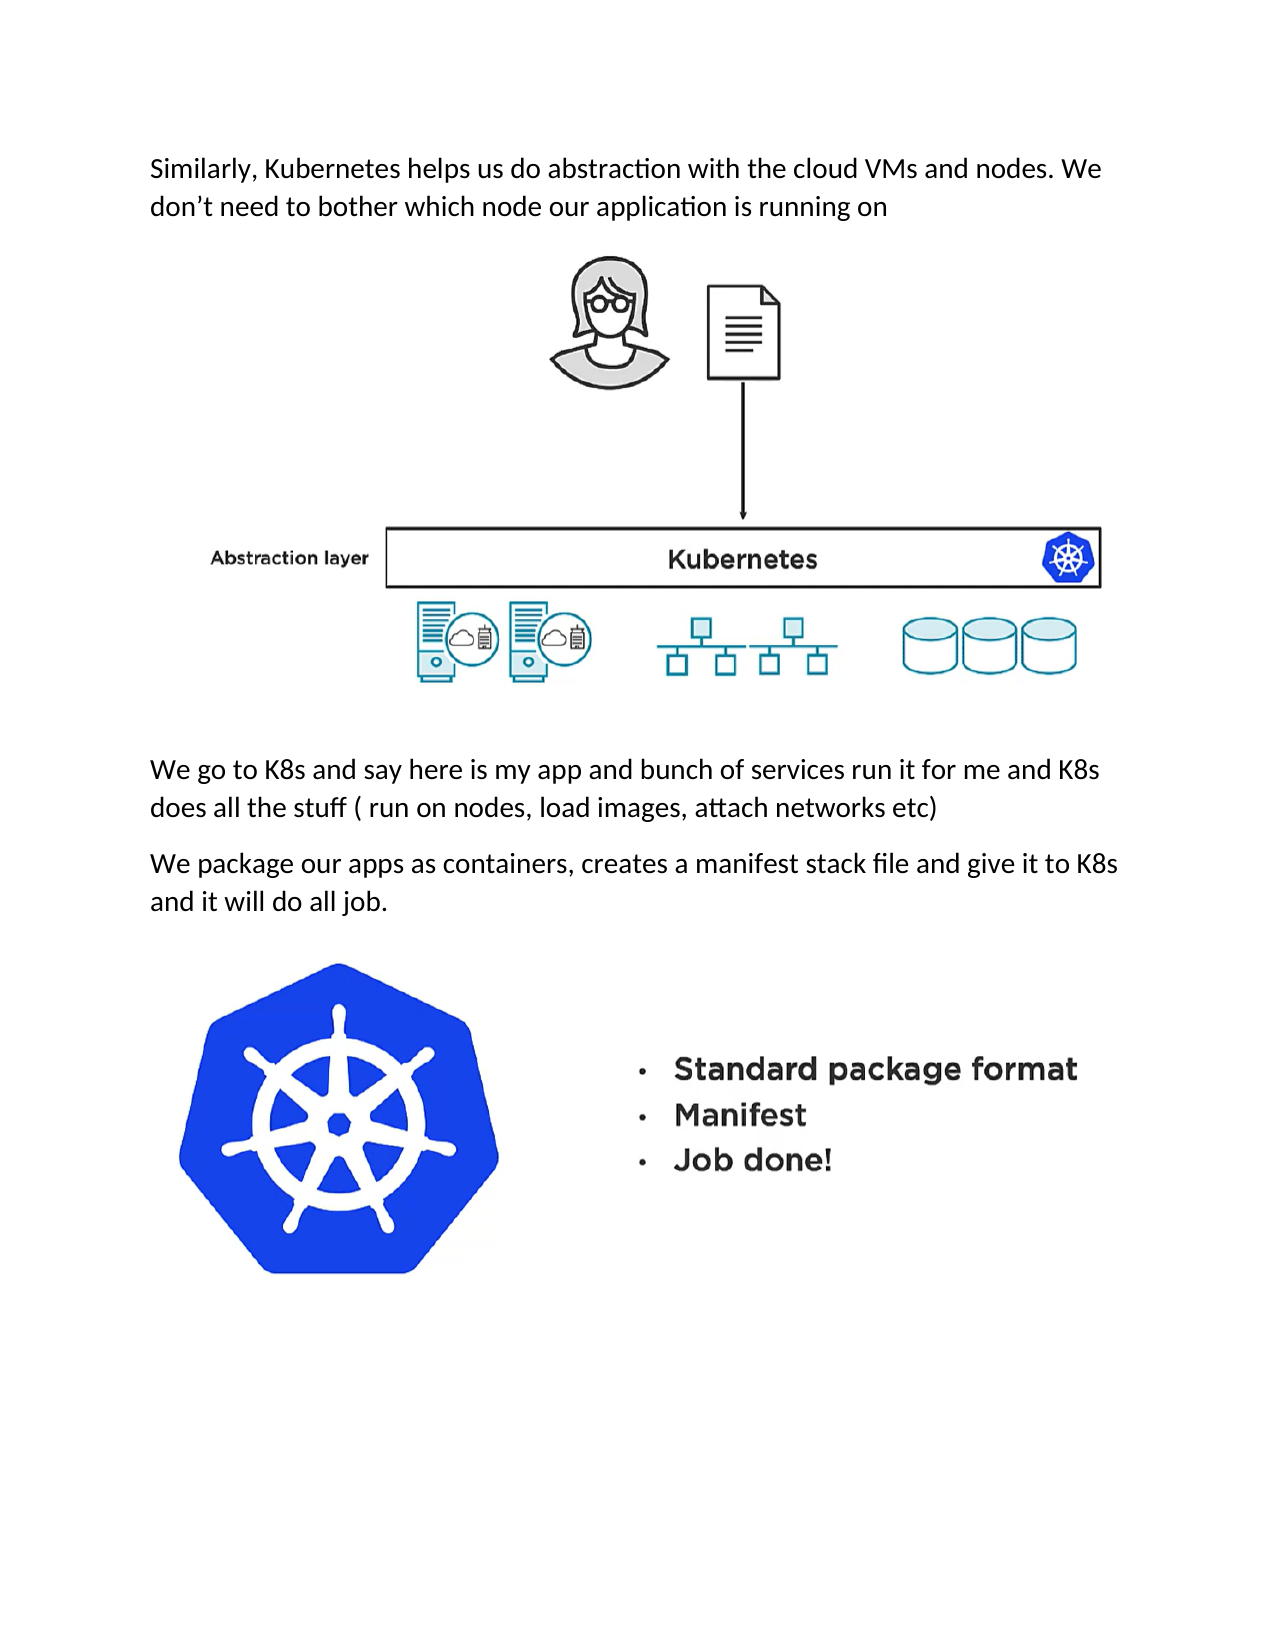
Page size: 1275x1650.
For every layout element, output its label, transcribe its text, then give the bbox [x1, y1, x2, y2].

picture [150, 243, 1125, 733]
text Similarly, Kubernetes helps us do abstraction with the cloud VMs and nodes. We don’t need to bother which node our application is running on [150, 150, 1125, 224]
picture [150, 938, 1125, 1330]
text We package our apps as containers, creates a manifest stack file and give it to K8s and it will do all job. [150, 845, 1125, 919]
text We go to K8s and say here is my app and bunch of services run it for me and K8s does all the stuff ( run on nodes, load images, attach networks etc) [150, 751, 1125, 825]
